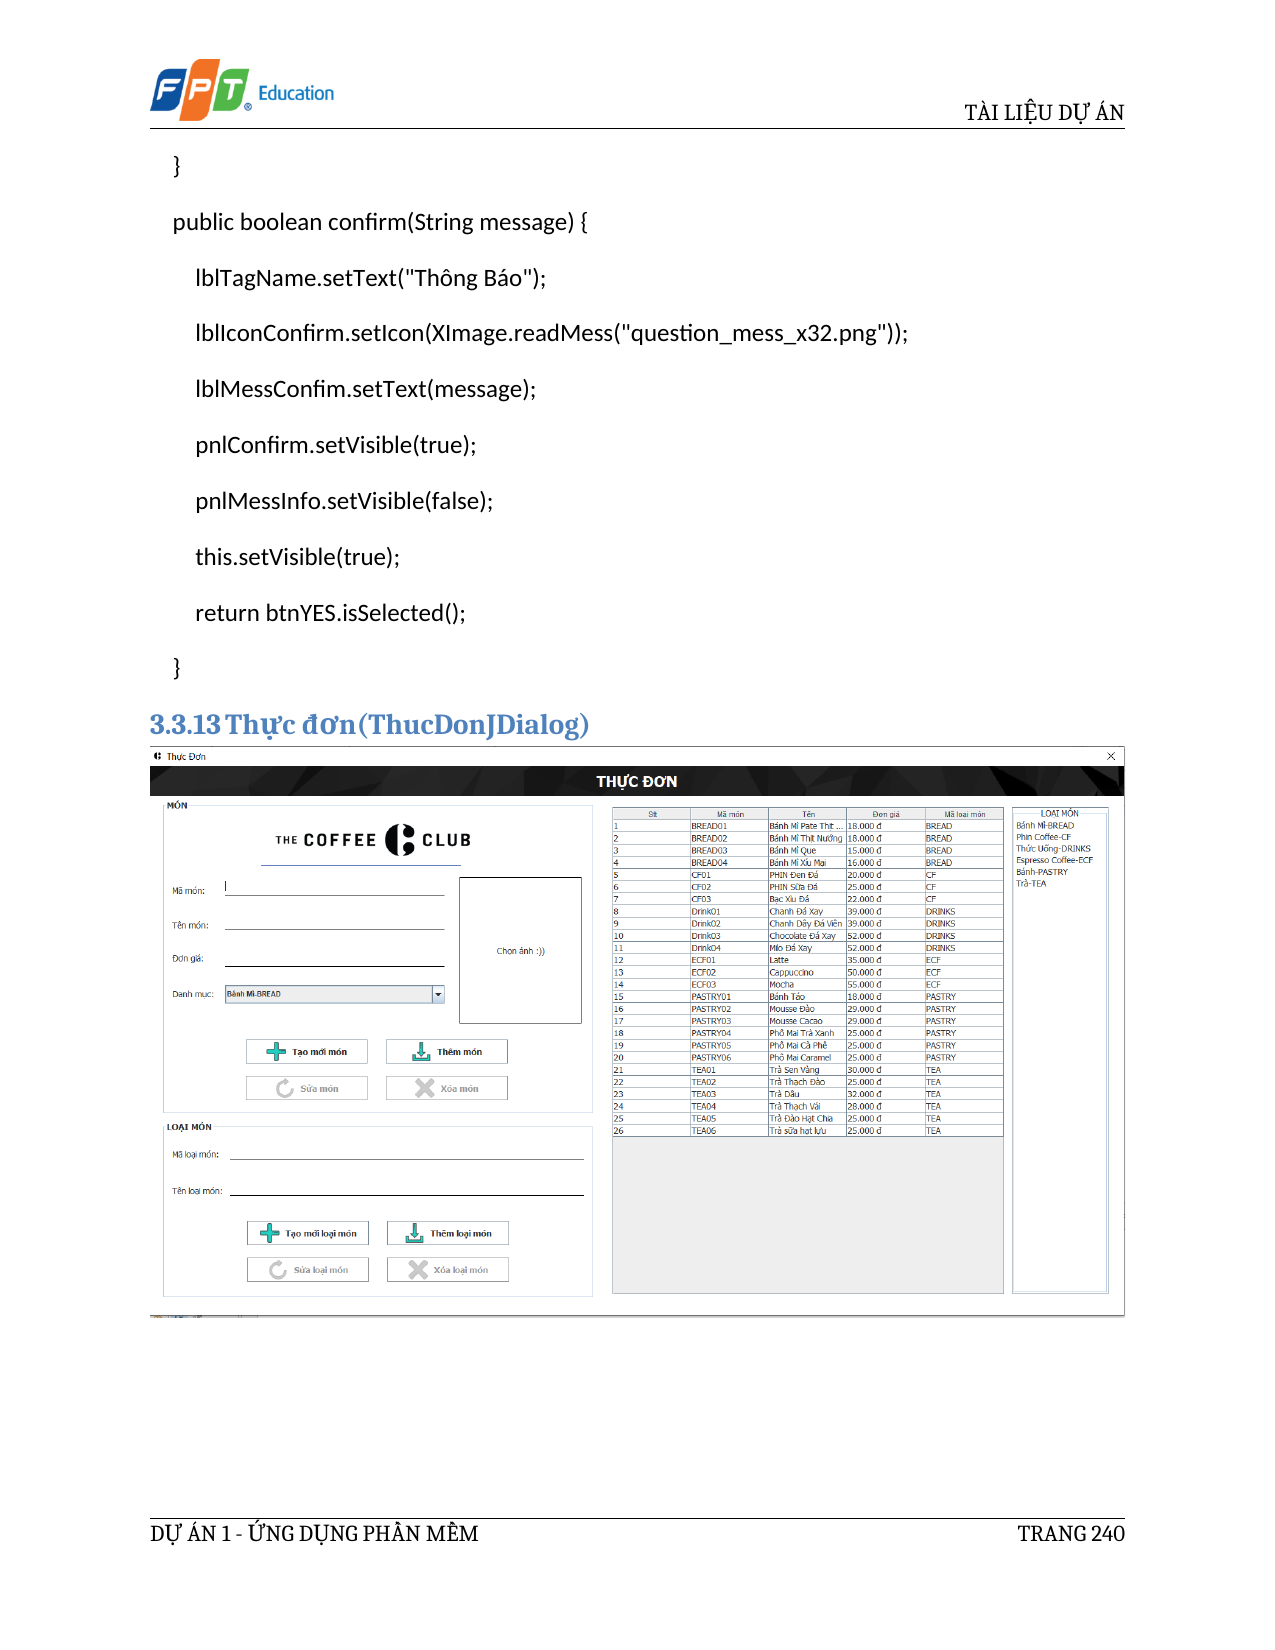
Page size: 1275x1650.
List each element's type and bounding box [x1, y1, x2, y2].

picture [150, 746, 1125, 1318]
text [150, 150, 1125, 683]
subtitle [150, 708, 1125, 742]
picture [150, 59, 336, 121]
